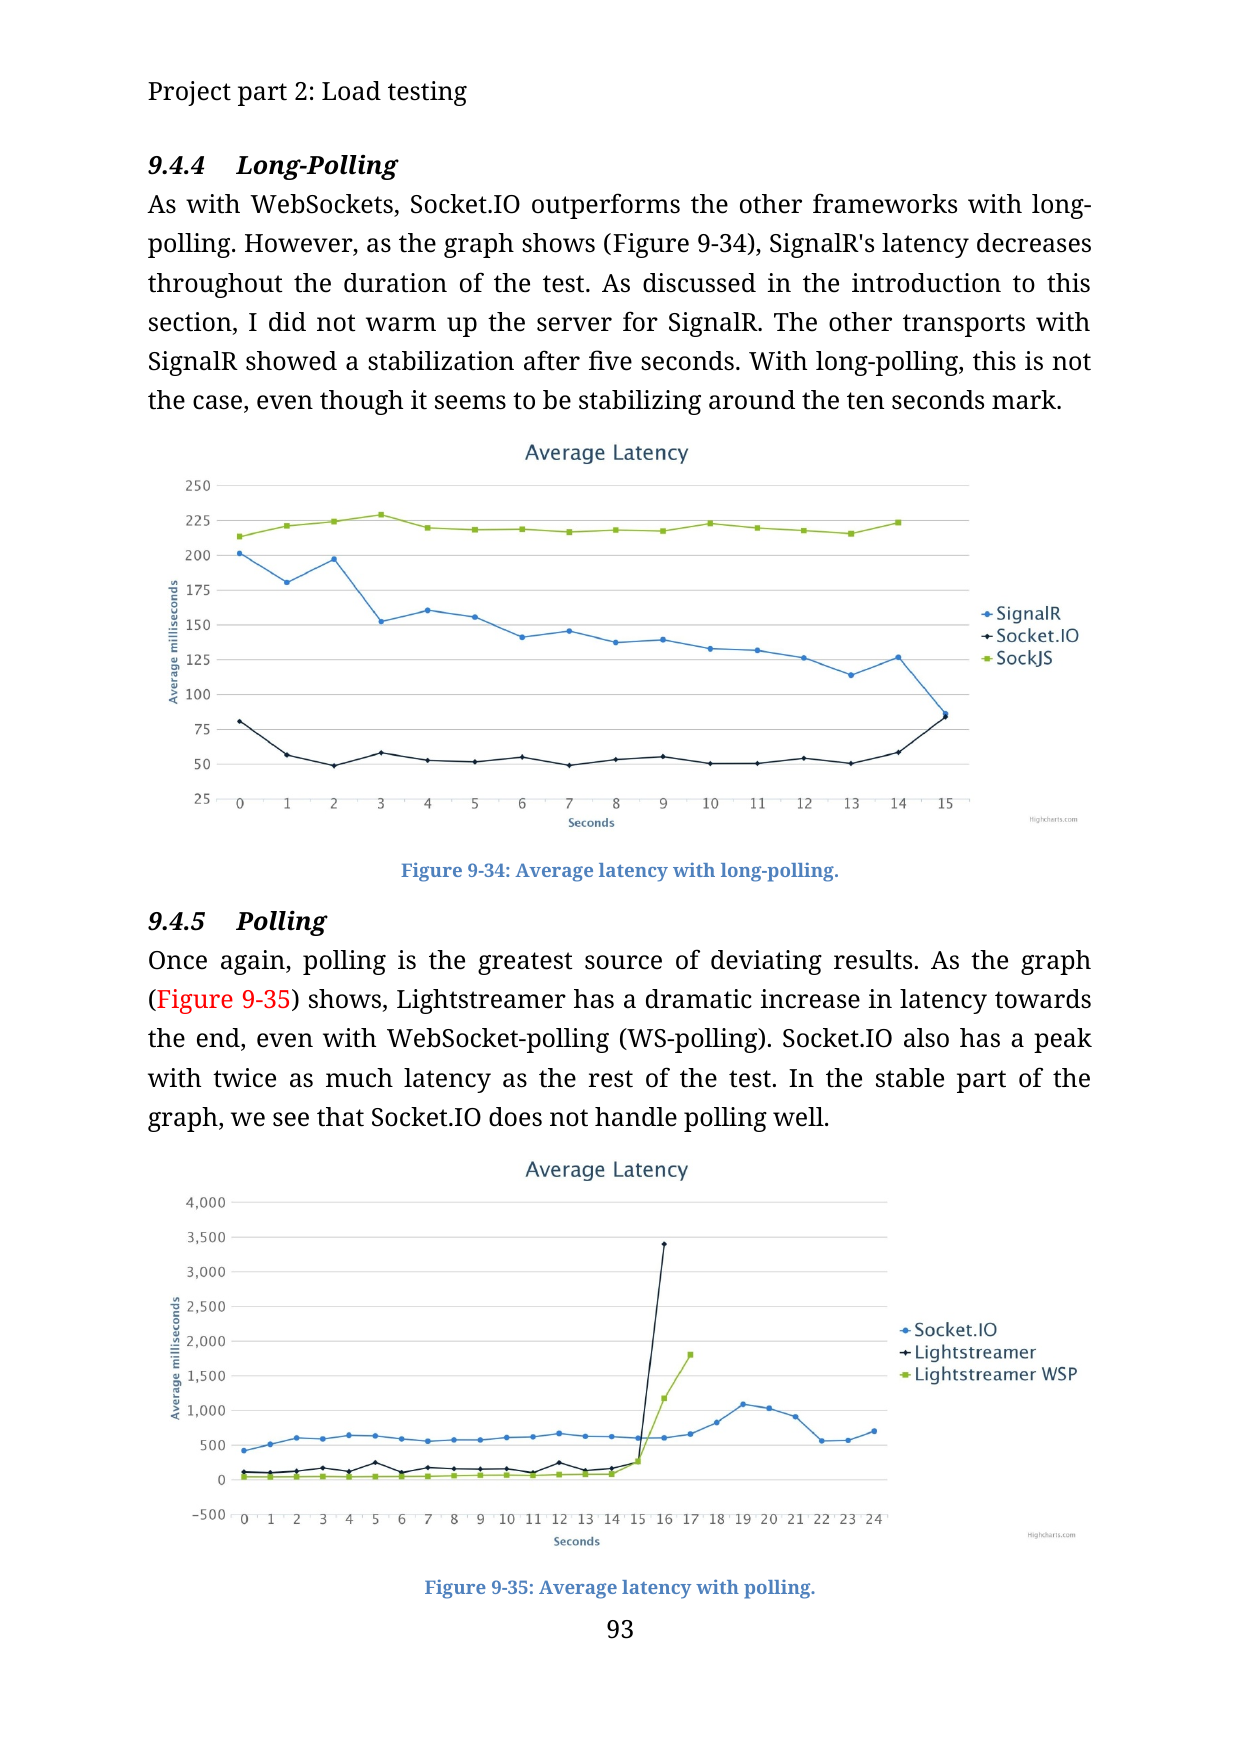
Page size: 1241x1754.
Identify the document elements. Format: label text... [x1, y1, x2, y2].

subtitle Long-Polling [148, 148, 1092, 182]
picture [158, 1159, 1082, 1549]
picture [156, 442, 1084, 832]
subtitle Polling [148, 904, 1092, 938]
